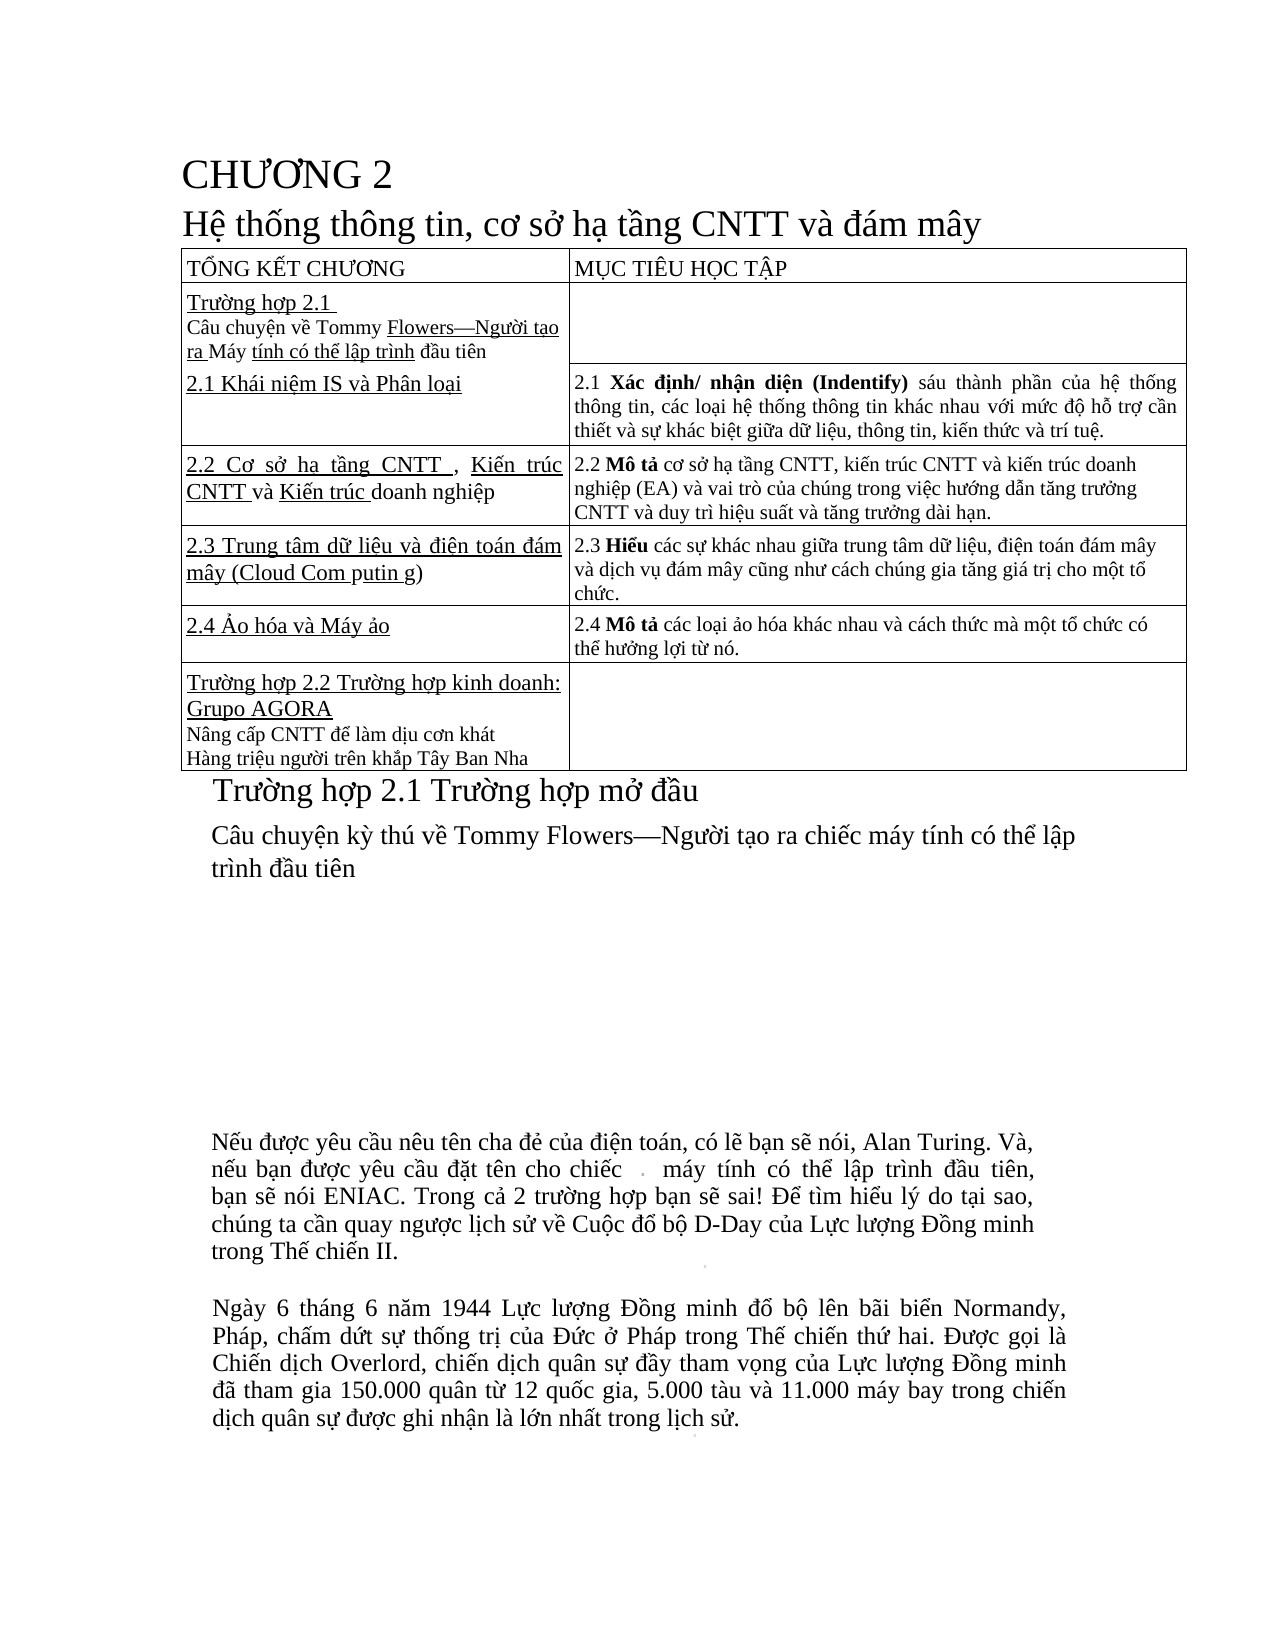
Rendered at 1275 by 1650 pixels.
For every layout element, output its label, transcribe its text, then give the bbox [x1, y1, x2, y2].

table_cell Trường hợp 2.2 Trường hợp kinh doanh: Grupo AGORA Nâng cấp CNTT để làm dịu cơn khát Hàng triệu người trên khắp Tây Ban Nha [182, 663, 569, 770]
text Ngày 6 tháng 6 năm 1944 Lực lượng Đồng minh đổ bộ lên bãi biển Normandy, Pháp, chấm dứt sự thống trị của Đức ở Pháp trong Thế chiến thứ hai. Được gọi là Chiến dịch Overlord, chiến dịch quân sự đầy tham vọng của Lực lượng Đồng minh đã tham gia 150.000 quân từ 12 quốc gia, 5.000 tàu và 11.000 máy bay trong chiến dịch quân sự được ghi nhận là lớn nhất trong lịch sử. [212, 1295, 1067, 1432]
table_cell 2.4 Mô tả các loại ảo hóa khác nhau và cách thức mà một tổ chức có thể hưởng lợi từ nó. [570, 606, 1186, 662]
table_header TỔNG KẾT CHƯƠNG [182, 249, 569, 282]
table_cell [570, 283, 1186, 363]
text Nếu được yêu cầu nêu tên cha đẻ của điện toán, có lẽ bạn sẽ nói, Alan Turing. Và, nếu bạn được yêu cầu đặt tên cho chiếc máy tính có thể lập trình đầu tiên, bạn sẽ nói ENIAC. Trong cả 2 trường hợp bạn sẽ sai! Để tìm hiểu lý do tại sao, chúng ta cần quay ngược lịch sử về Cuộc đổ bộ D-Day của Lực lượng Đồng minh trong Thế chiến II. [211, 1128, 1035, 1265]
table_cell [570, 663, 1186, 770]
subtitle CHƯƠNG 2 [181, 150, 1125, 198]
table_cell 2.4 Ảo hóa và Máy ảo [182, 606, 569, 662]
table_cell 2.1 Xác định/ nhận diện (Indentify) sáu thành phần của hệ thống thông tin, các loại hệ thống thông tin khác nhau với mức độ hỗ trợ cần thiết và sự khác biệt giữa dữ liệu, thông tin, kiến thức và trí tuệ. [570, 364, 1186, 444]
text Hệ thống thông tin, cơ sở hạ tầng CNTT và đám mây [182, 202, 1125, 245]
text Trường hợp 2.1 Trường hợp mở đầu [212, 771, 1125, 809]
text Câu chuyện kỳ thú về Tommy Flowers—Người tạo ra chiếc máy tính có thể lập trình đầu tiên [211, 819, 1125, 884]
table_cell 2.2 Cơ sở hạ tầng CNTT , Kiến trúc CNTT và Kiến trúc doanh nghiệp [182, 446, 569, 525]
table_cell 2.2 Mô tả cơ sở hạ tầng CNTT, kiến trúc CNTT và kiến trúc doanh nghiệp (EA) và vai trò của chúng trong việc hướng dẫn tăng trưởng CNTT và duy trì hiệu suất và tăng trưởng dài hạn. [570, 446, 1186, 525]
table_cell 2.3 Trung tâm dữ liệu và điện toán đám mây (Cloud Com putin g) [182, 526, 569, 605]
table_header MỤC TIÊU HỌC TẬP [570, 249, 1186, 282]
table_cell 2.1 Khái niệm IS và Phân loại [182, 363, 569, 444]
table_cell Trường hợp 2.1 Câu chuyện về Tommy Flowers—Người tạo ra Máy tính có thể lập trình đầu tiên [182, 283, 569, 363]
table_cell 2.3 Hiểu các sự khác nhau giữa trung tâm dữ liệu, điện toán đám mây và dịch vụ đám mây cũng như cách chúng gia tăng giá trị cho một tổ chức. [570, 526, 1186, 605]
